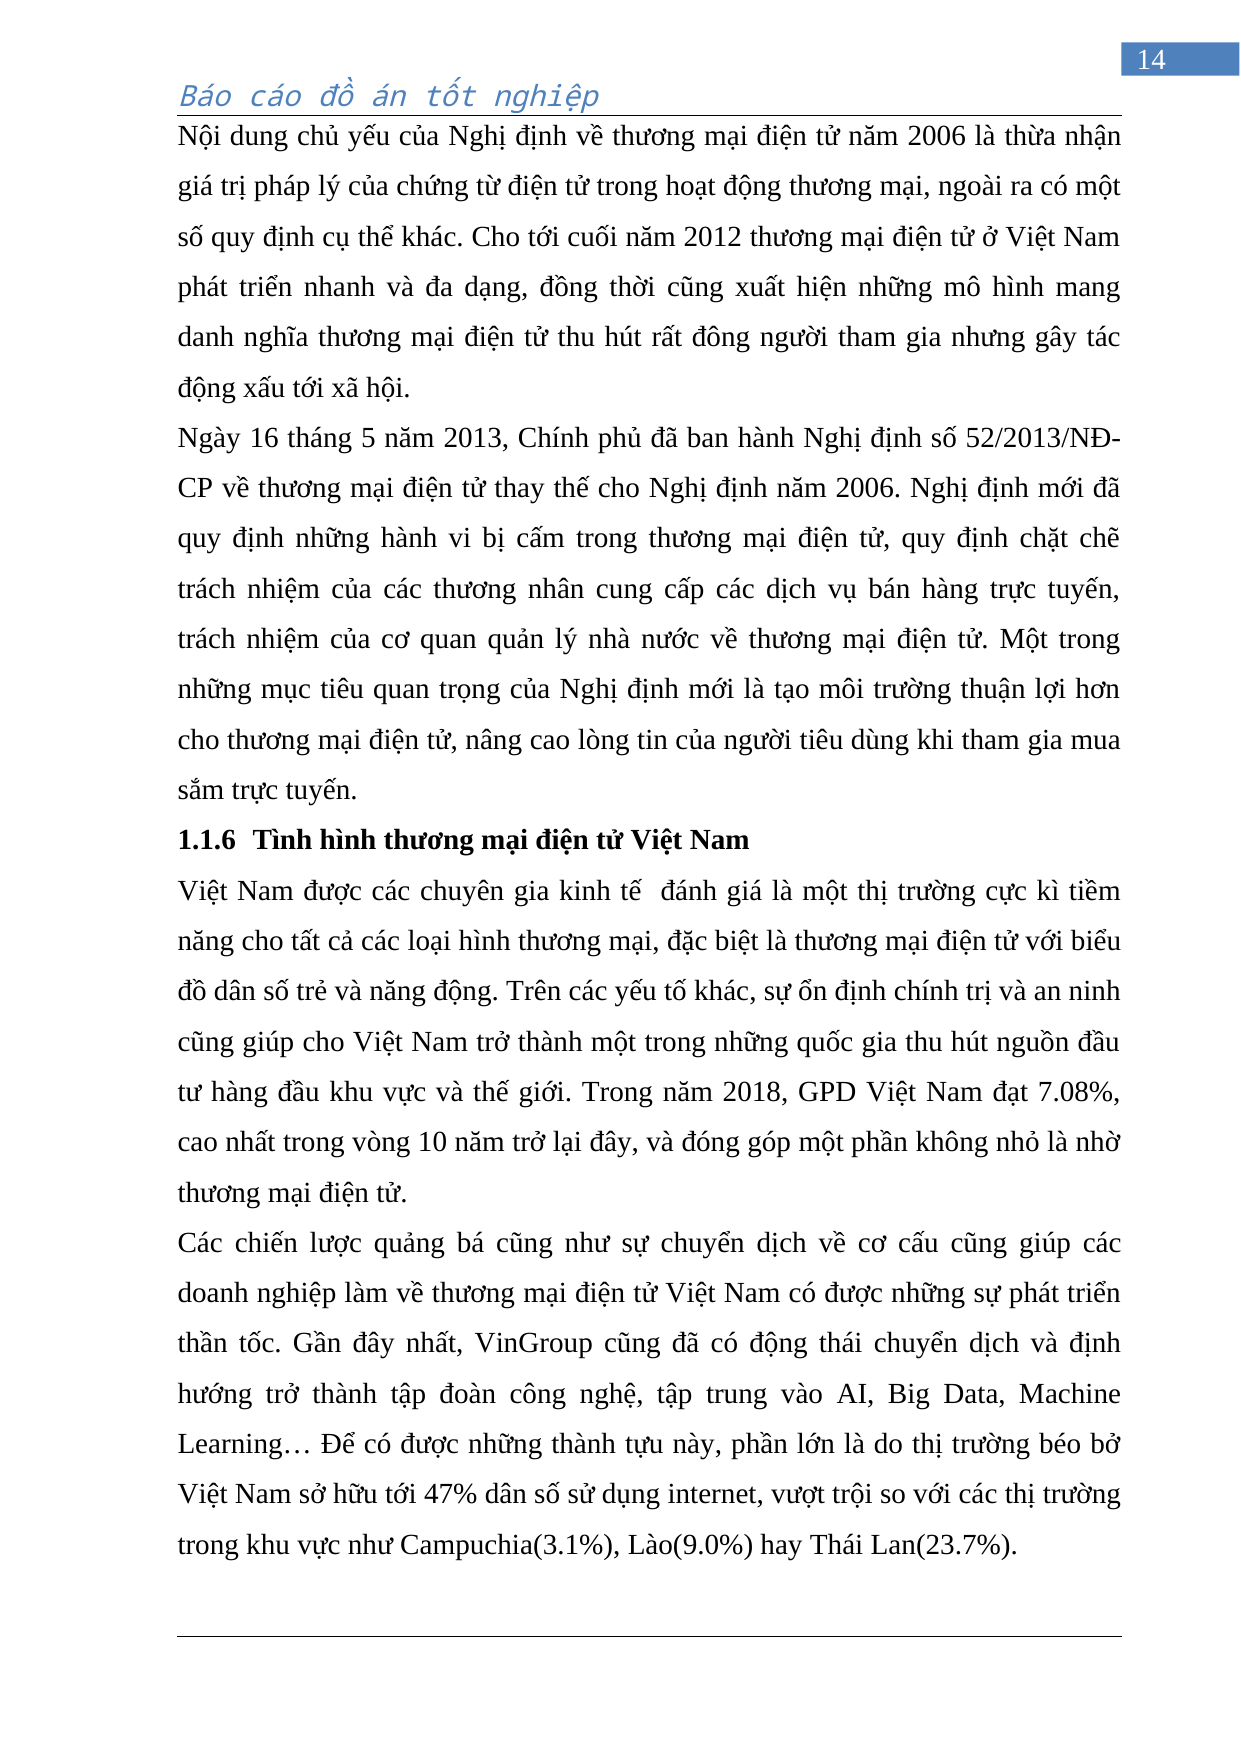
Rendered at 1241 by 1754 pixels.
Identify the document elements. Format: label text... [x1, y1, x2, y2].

text Các chiến lược quảng bá cũng như sự chuyển dịch về cơ cấu cũng giúp các doanh nghiệp làm về thương mại điện tử Việt Nam có được những sự phát triển thần tốc. Gần đây nhất, VinGroup cũng đã có động thái chuyển dịch và định hướng trở thành tập đoàn công nghệ, tập trung vào AI, Big Data, Machine Learning… Để có được những thành tựu này, phần lớn là do thị trường béo bở Việt Nam sở hữu tới 47% dân số sử dụng internet, vượt trội so với các thị trường trong khu vực như Campuchia(3.1%), Lào(9.0%) hay Thái Lan(23.7%). [177, 1225, 1122, 1560]
text Ngày 16 tháng 5 năm 2013, Chính phủ đã ban hành Nghị định số 52/2013/NĐ-CP về thương mại điện tử thay thế cho Nghị định năm 2006. Nghị định mới đã quy định những hành vi bị cấm trong thương mại điện tử, quy định chặt chẽ trách nhiệm của các thương nhân cung cấp các dịch vụ bán hàng trực tuyến, trách nhiệm của cơ quan quản lý nhà nước về thương mại điện tử. Một trong những mục tiêu quan trọng của Nghị định mới là tạo môi trường thuận lợi hơn cho thương mại điện tử, nâng cao lòng tin của người tiêu dùng khi tham gia mua sắm trực tuyến. [177, 420, 1122, 806]
text Nội dung chủ yếu của Nghị định về thương mại điện tử năm 2006 là thừa nhận giá trị pháp lý của chứng từ điện tử trong hoạt động thương mại, ngoài ra có một số quy định cụ thể khác. Cho tới cuối năm 2012 thương mại điện tử ở Việt Nam phát triển nhanh và đa dạng, đồng thời cũng xuất hiện những mô hình mang danh nghĩa thương mại điện tử thu hút rất đông người tham gia nhưng gây tác động xấu tới xã hội. [177, 118, 1122, 403]
text Việt Nam được các chuyên gia kinh tế đánh giá là một thị trường cực kì tiềm năng cho tất cả các loại hình thương mại, đặc biệt là thương mại điện tử với biểu đồ dân số trẻ và năng động. Trên các yếu tố khác, sự ổn định chính trị và an ninh cũng giúp cho Việt Nam trở thành một trong những quốc gia thu hút nguồn đầu tư hàng đầu khu vực và thế giới. Trong năm 2018, GPD Việt Nam đạt 7.08%, cao nhất trong vòng 10 năm trở lại đây, và đóng góp một phần không nhỏ là nhờ thương mại điện tử. [177, 873, 1122, 1208]
subtitle Tình hình thương mại điện tử Việt Nam [177, 822, 1122, 856]
